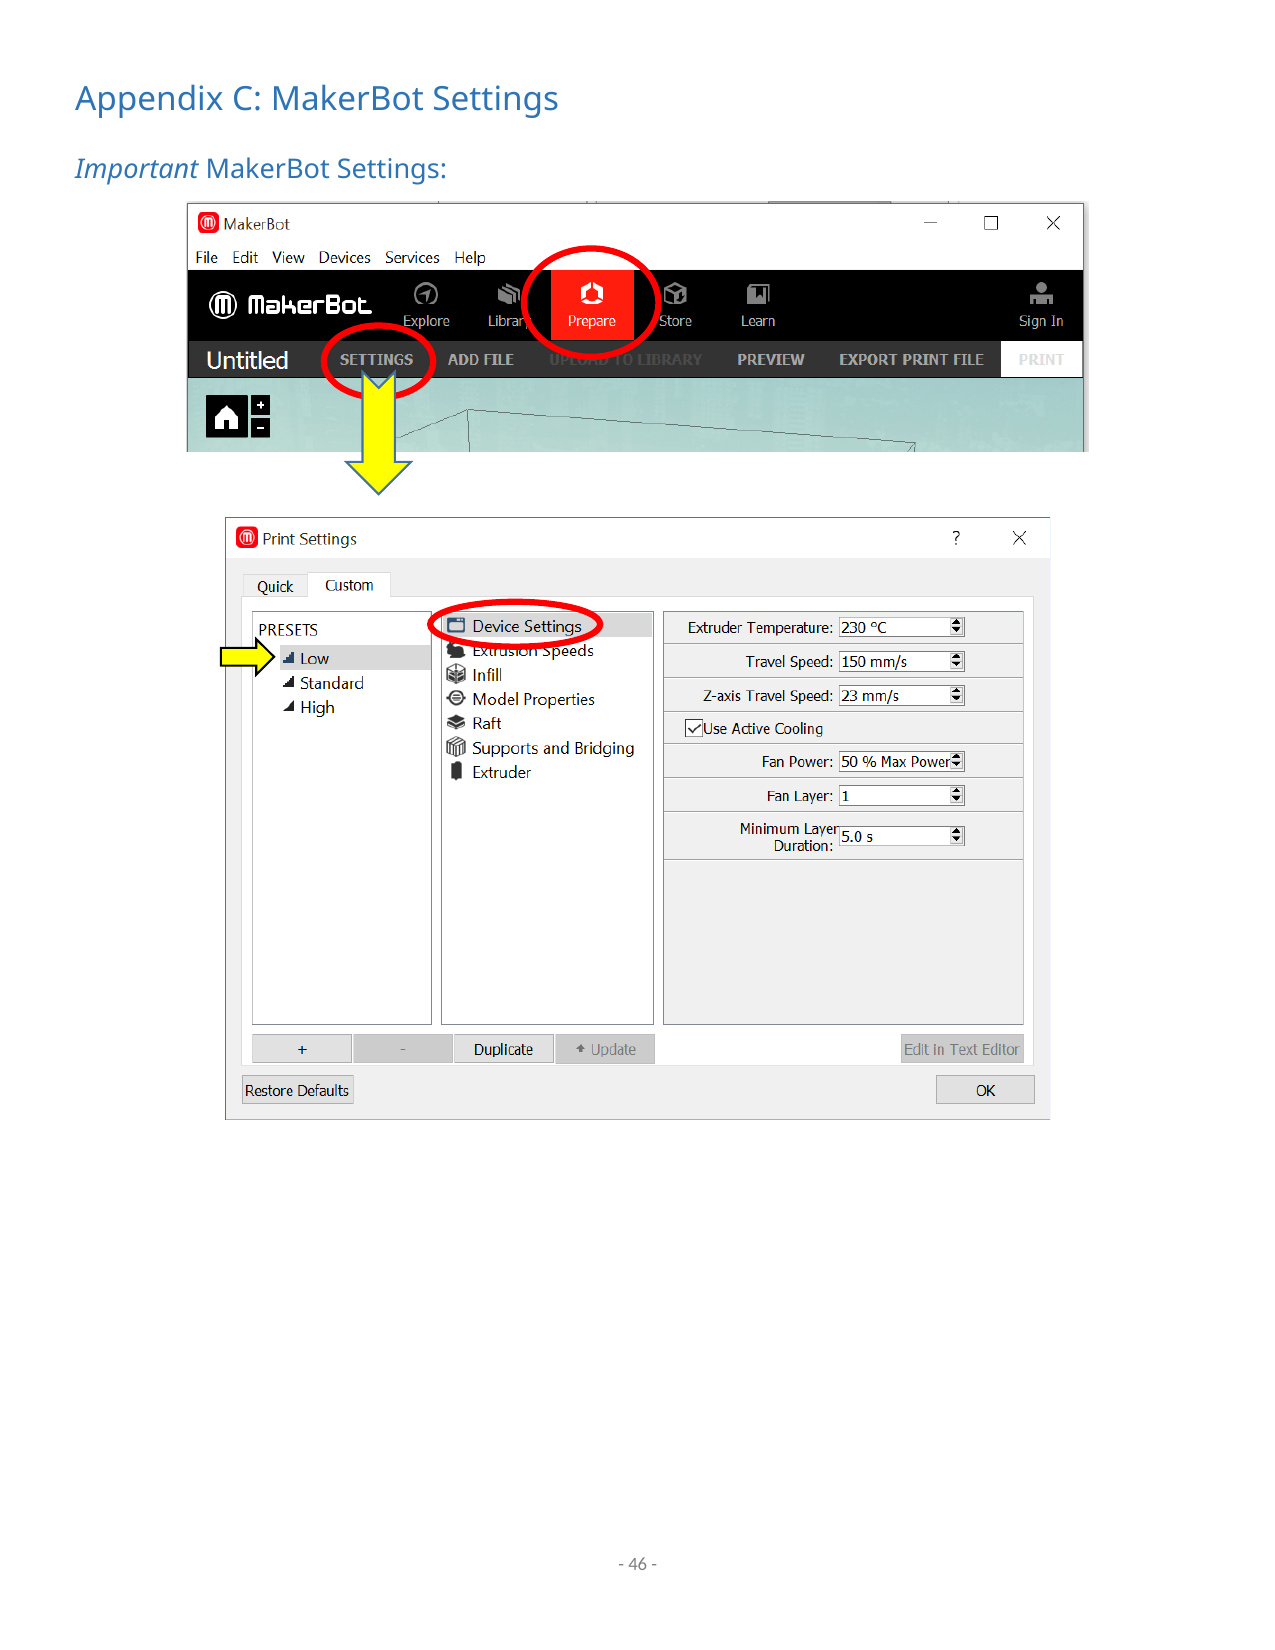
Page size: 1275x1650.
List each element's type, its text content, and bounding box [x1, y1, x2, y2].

picture [225, 517, 1050, 1120]
subtitle Appendix C: MakerBot Settings [75, 75, 1200, 120]
picture [186, 201, 1089, 452]
picture [328, 329, 430, 392]
subtitle Important MakerBot Settings: [75, 150, 1200, 187]
